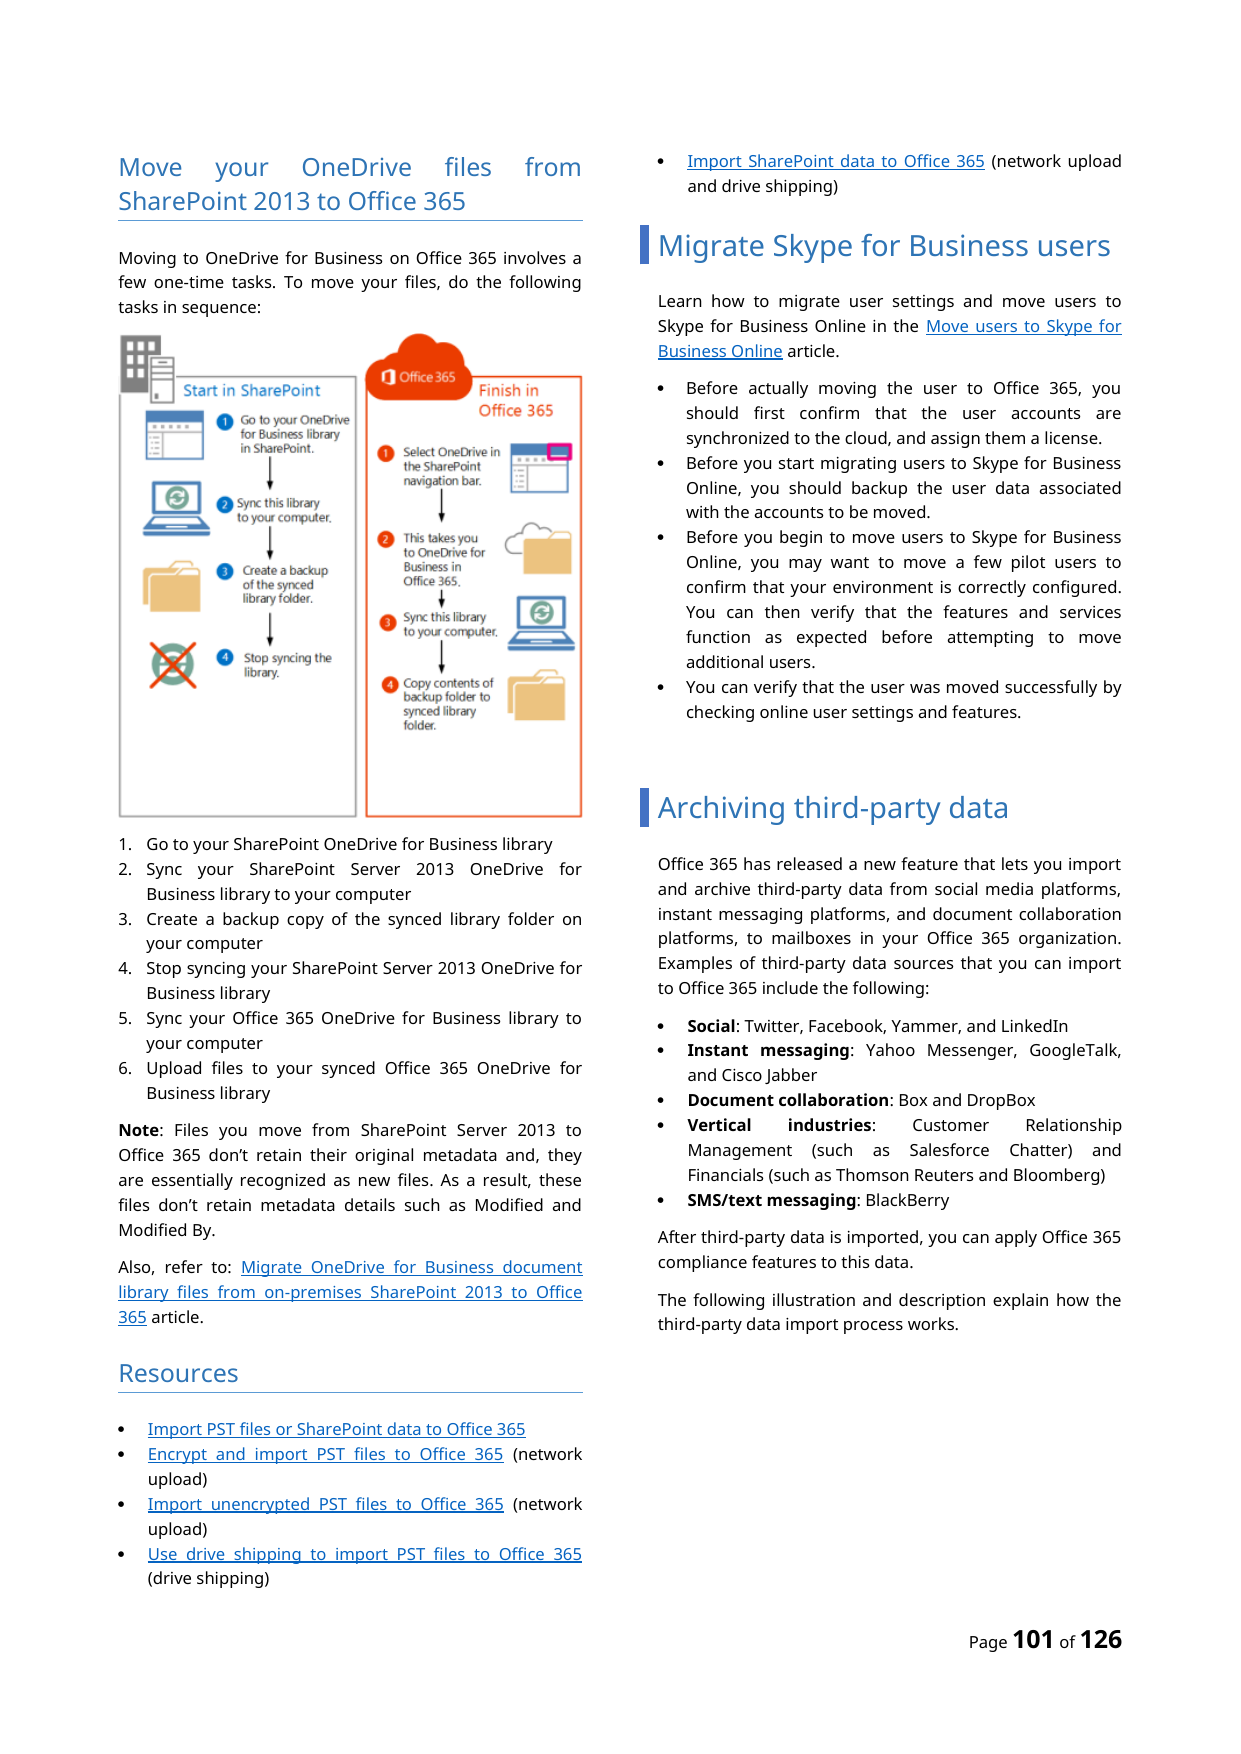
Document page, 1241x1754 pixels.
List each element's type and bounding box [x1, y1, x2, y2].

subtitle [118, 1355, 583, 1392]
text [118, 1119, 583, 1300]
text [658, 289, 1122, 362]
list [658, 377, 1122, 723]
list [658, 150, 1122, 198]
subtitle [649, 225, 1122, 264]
picture [118, 333, 583, 818]
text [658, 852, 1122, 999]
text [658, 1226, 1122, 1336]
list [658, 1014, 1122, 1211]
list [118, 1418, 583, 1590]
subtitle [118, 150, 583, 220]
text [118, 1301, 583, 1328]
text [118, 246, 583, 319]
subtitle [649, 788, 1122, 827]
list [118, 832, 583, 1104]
